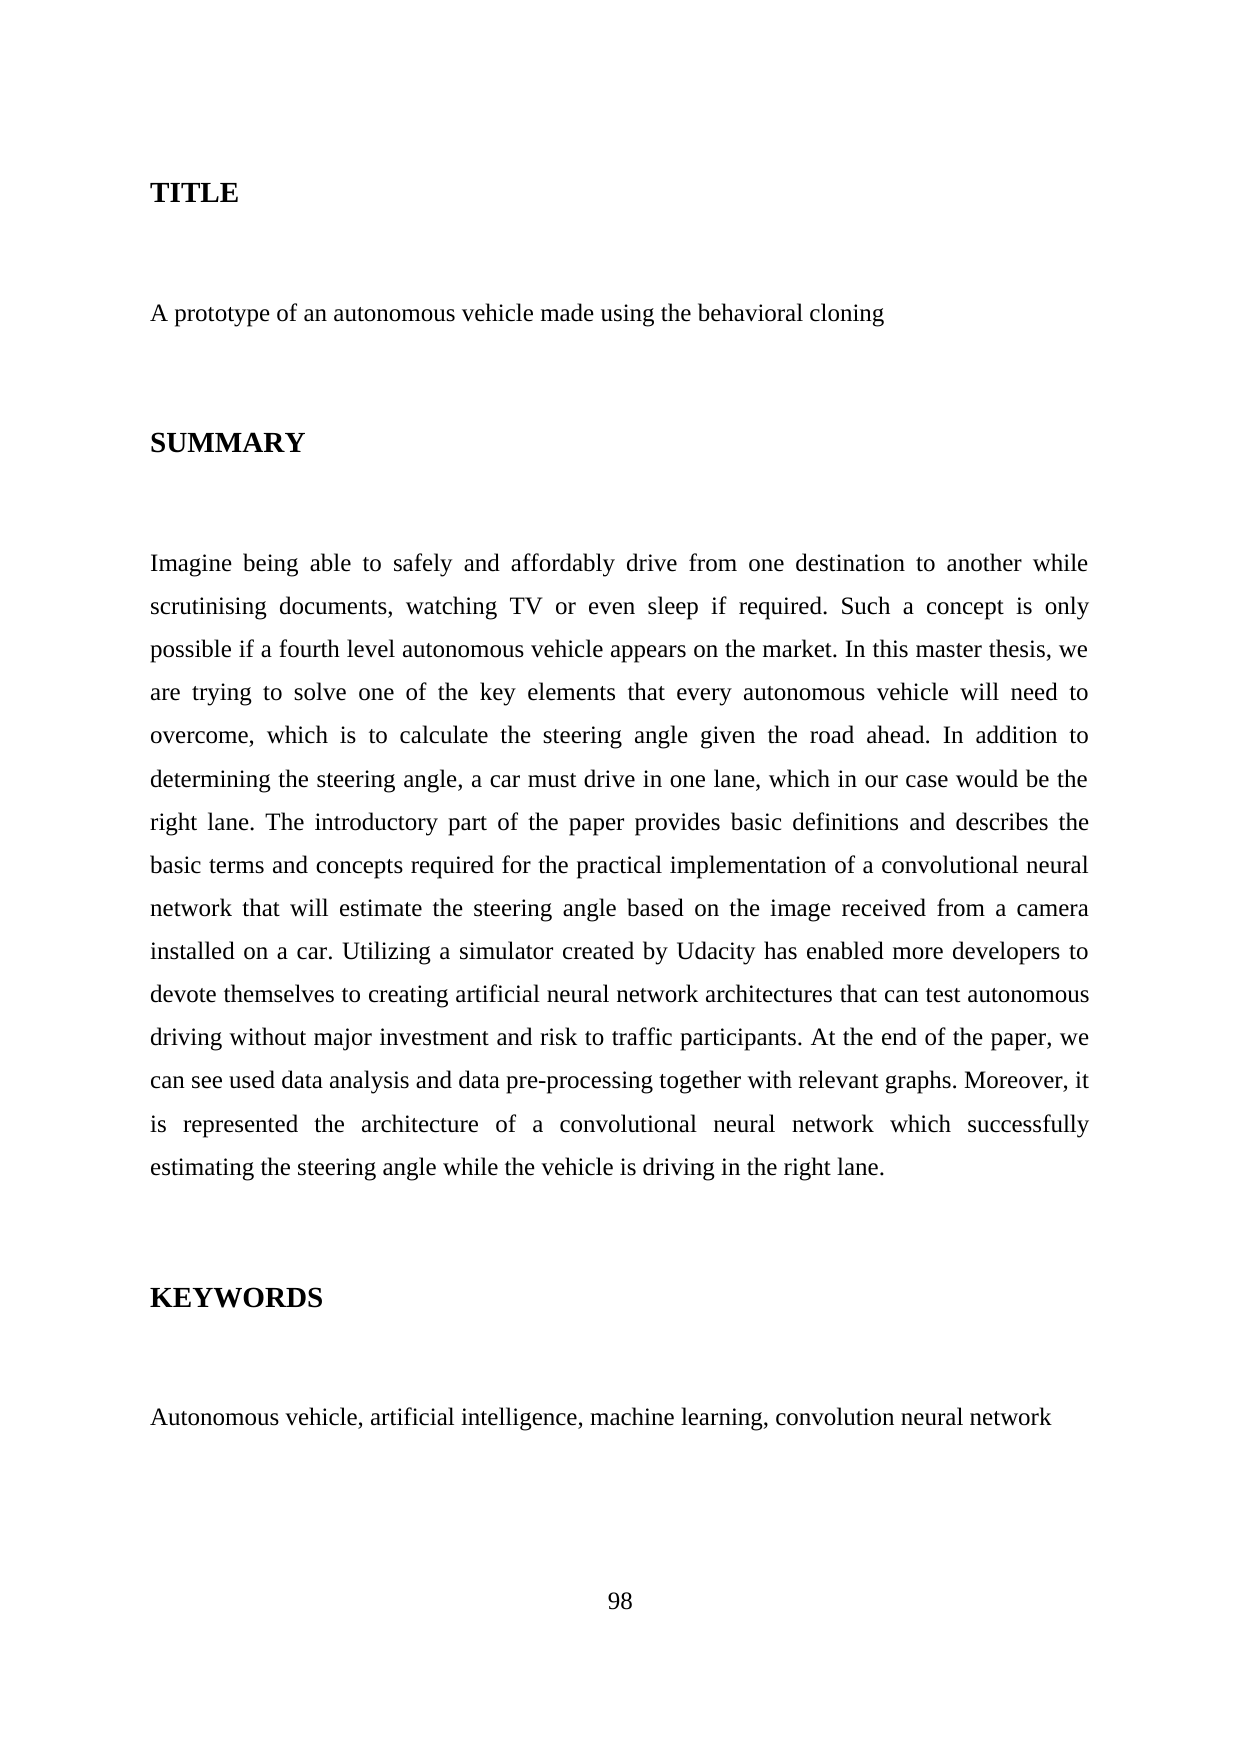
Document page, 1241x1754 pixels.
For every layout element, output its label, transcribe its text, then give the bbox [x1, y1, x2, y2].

text Imagine being able to safely and affordably drive from one destination to another while scrutinising documents, watching TV or even sleep if required. Such a concept is only possible if a fourth level autonomous vehicle appears on the market. In this master thesis, we are trying to solve one of the key elements that every autonomous vehicle will need to overcome, which is to calculate the steering angle given the road ahead. In addition to determining the steering angle, a car must drive in one lane, which in our case would be the right lane. The introductory part of the paper provides basic definitions and describes the basic terms and concepts required for the practical implementation of a convolutional neural network that will estimate the steering angle based on the image received from a camera installed on a car. Utilizing a simulator created by Udacity has enabled more developers to devote themselves to creating artificial neural network architectures that can test autonomous driving without major investment and risk to traffic participants. At the end of the paper, we can see used data analysis and data pre-processing together with relevant graphs. Moreover, it is represented the architecture of a convolutional neural network which successfully estimating the steering angle while the vehicle is driving in the right lane. [150, 548, 1090, 1181]
subtitle SUMMARY [150, 426, 1090, 459]
subtitle TITLE [150, 175, 1090, 208]
text Autonomous vehicle, artificial intelligence, machine learning, convolution neural network [150, 1402, 1090, 1431]
subtitle KEYWORDS [150, 1280, 1090, 1313]
text A prototype of an autonomous vehicle made using the behavioral cloning [150, 298, 1090, 326]
